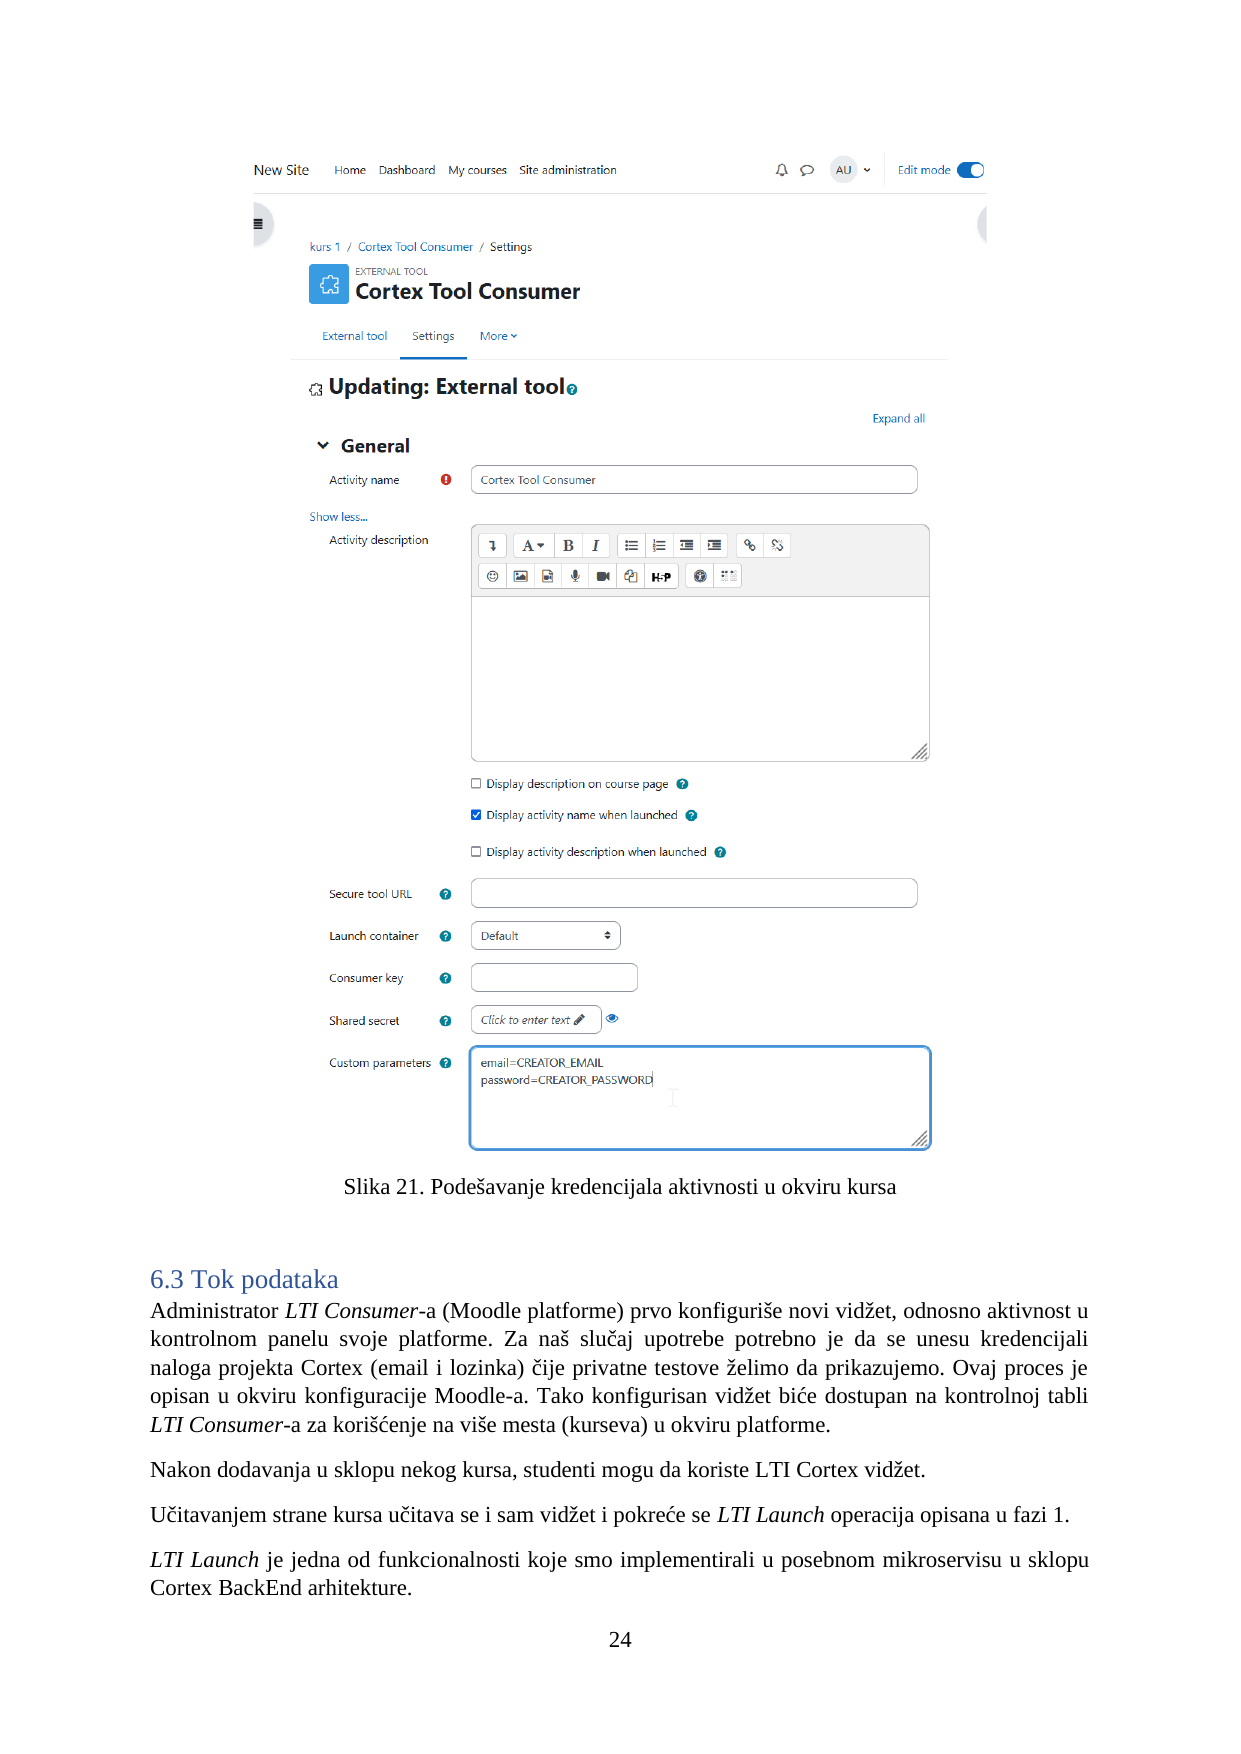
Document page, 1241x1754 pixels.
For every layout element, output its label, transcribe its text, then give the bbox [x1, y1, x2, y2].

text Administrator LTI Consumer-a (Moodle platforme) prvo konfiguriše novi vidžet, odnosno aktivnost u kontrolnom panelu svoje platforme. Za naš slučaj upotrebe potrebno je da se unesu kredencijali naloga projekta Cortex (email i lozinka) čije privatne testove želimo da prikazujemo. Ovaj proces je opisan u okviru konfiguracije Moodle-a. Tako konfigurisan vidžet biće dostupan na kontrolnoj tabli LTI Consumer-a za korišćenje na više mesta (kurseva) u okviru platforme. [150, 1297, 1090, 1437]
text Učitavanjem strane kursa učitava se i sam vidžet i pokreće se LTI Launch operacija opisana u fazi 1. [150, 1501, 1090, 1527]
text Slika 21. Podešavanje kredencijala aktivnosti u okviru kursa [150, 1173, 1090, 1199]
picture [253, 150, 987, 1155]
subtitle 6.3 Tok podataka [150, 1263, 1090, 1294]
text LTI Launch je jedna od funkcionalnosti koje smo implementirali u posebnom mikroservisu u sklopu Cortex BackEnd arhitekture. [150, 1546, 1090, 1601]
text Nakon dodavanja u sklopu nekog kursa, studenti mogu da koriste LTI Cortex vidžet. [150, 1456, 1090, 1482]
